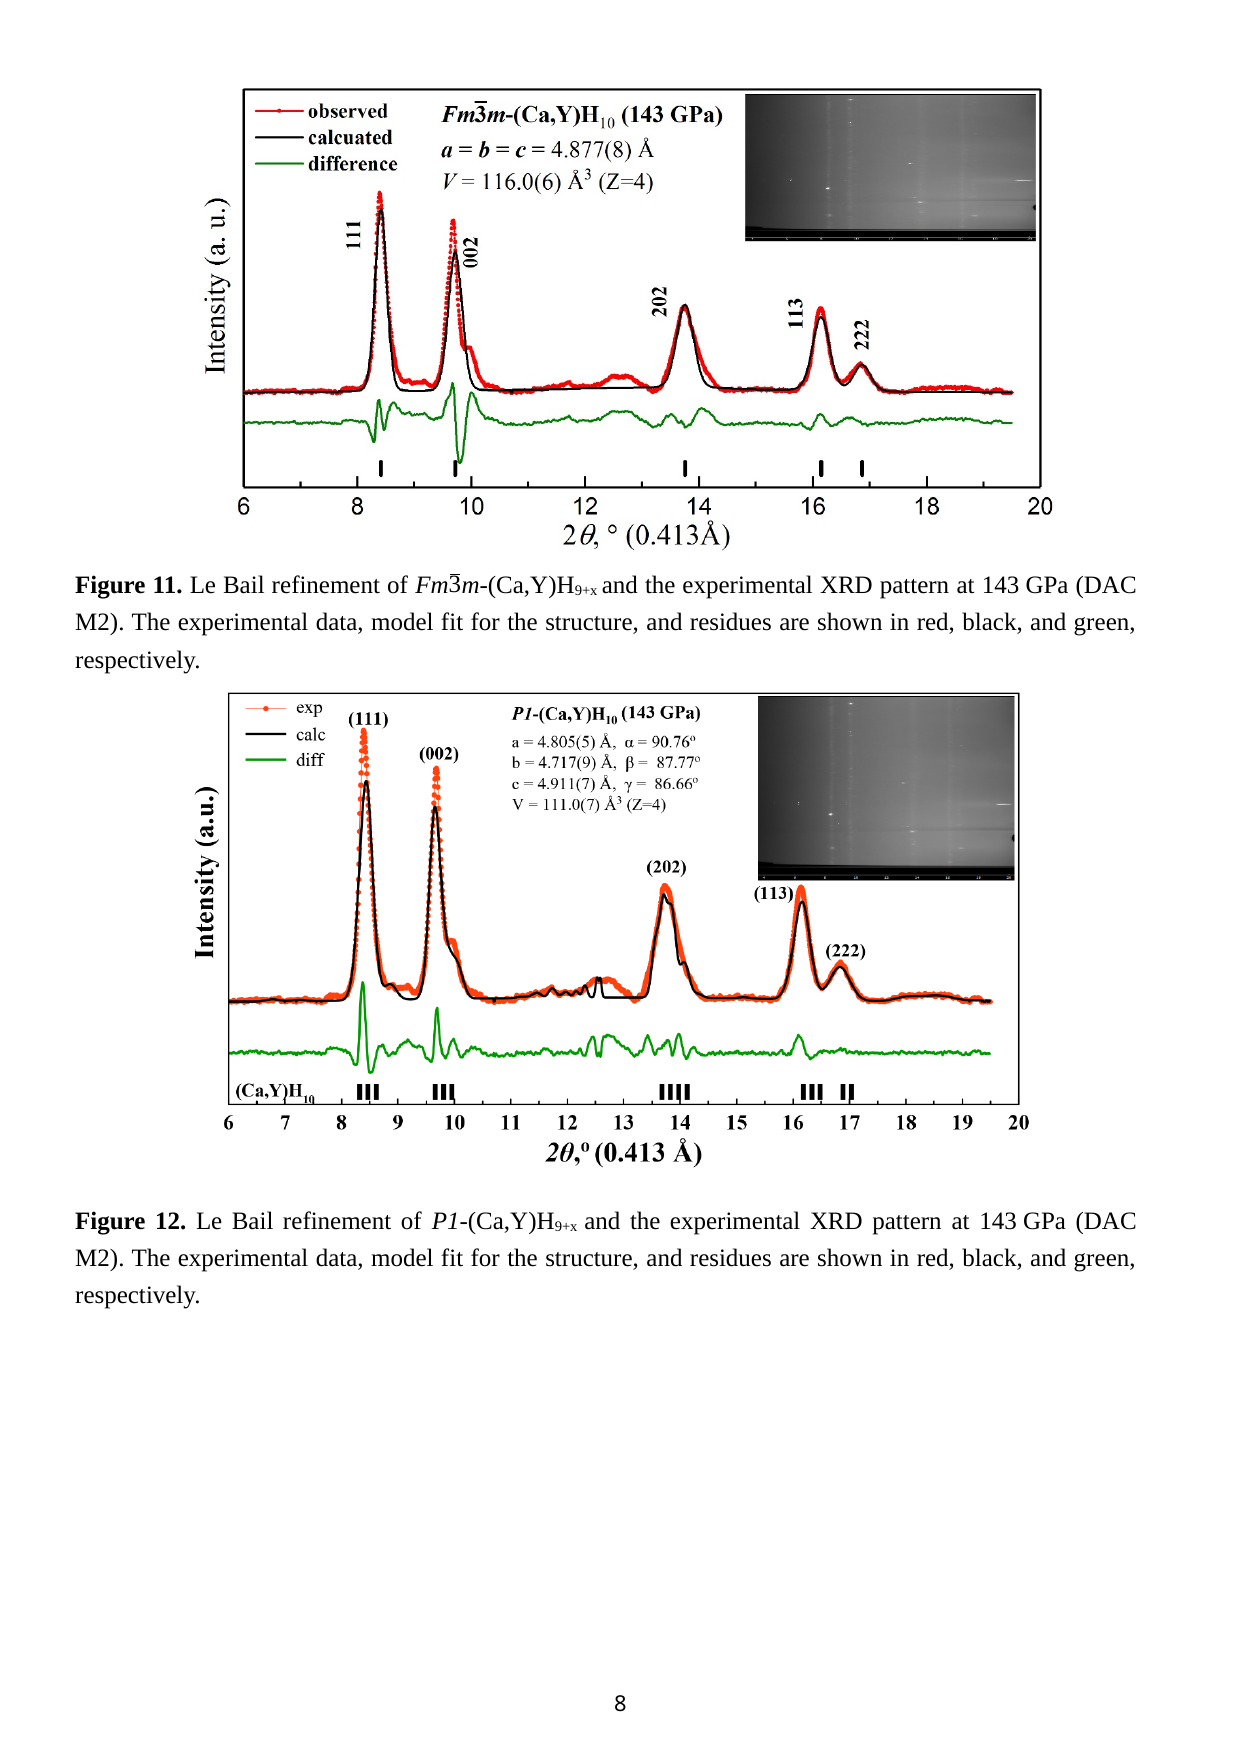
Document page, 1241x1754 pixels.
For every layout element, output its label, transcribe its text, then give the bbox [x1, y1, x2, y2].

picture [174, 679, 1038, 1170]
picture [187, 80, 1053, 553]
text Figure 11. Le Bail refinement of Fmm-(Ca,Y)H9+x and the experimental XRD pattern at 143 GPa (DAC M2). The experimental data, model fit for the structure, and residues are shown in red, black, and green, respectively. [75, 568, 1137, 675]
text Figure 12. Le Bail refinement of P1-(Ca,Y)H9+x and the experimental XRD pattern at 143 GPa (DAC M2). The experimental data, model fit for the structure, and residues are shown in red, black, and green, respectively. [75, 1204, 1137, 1311]
